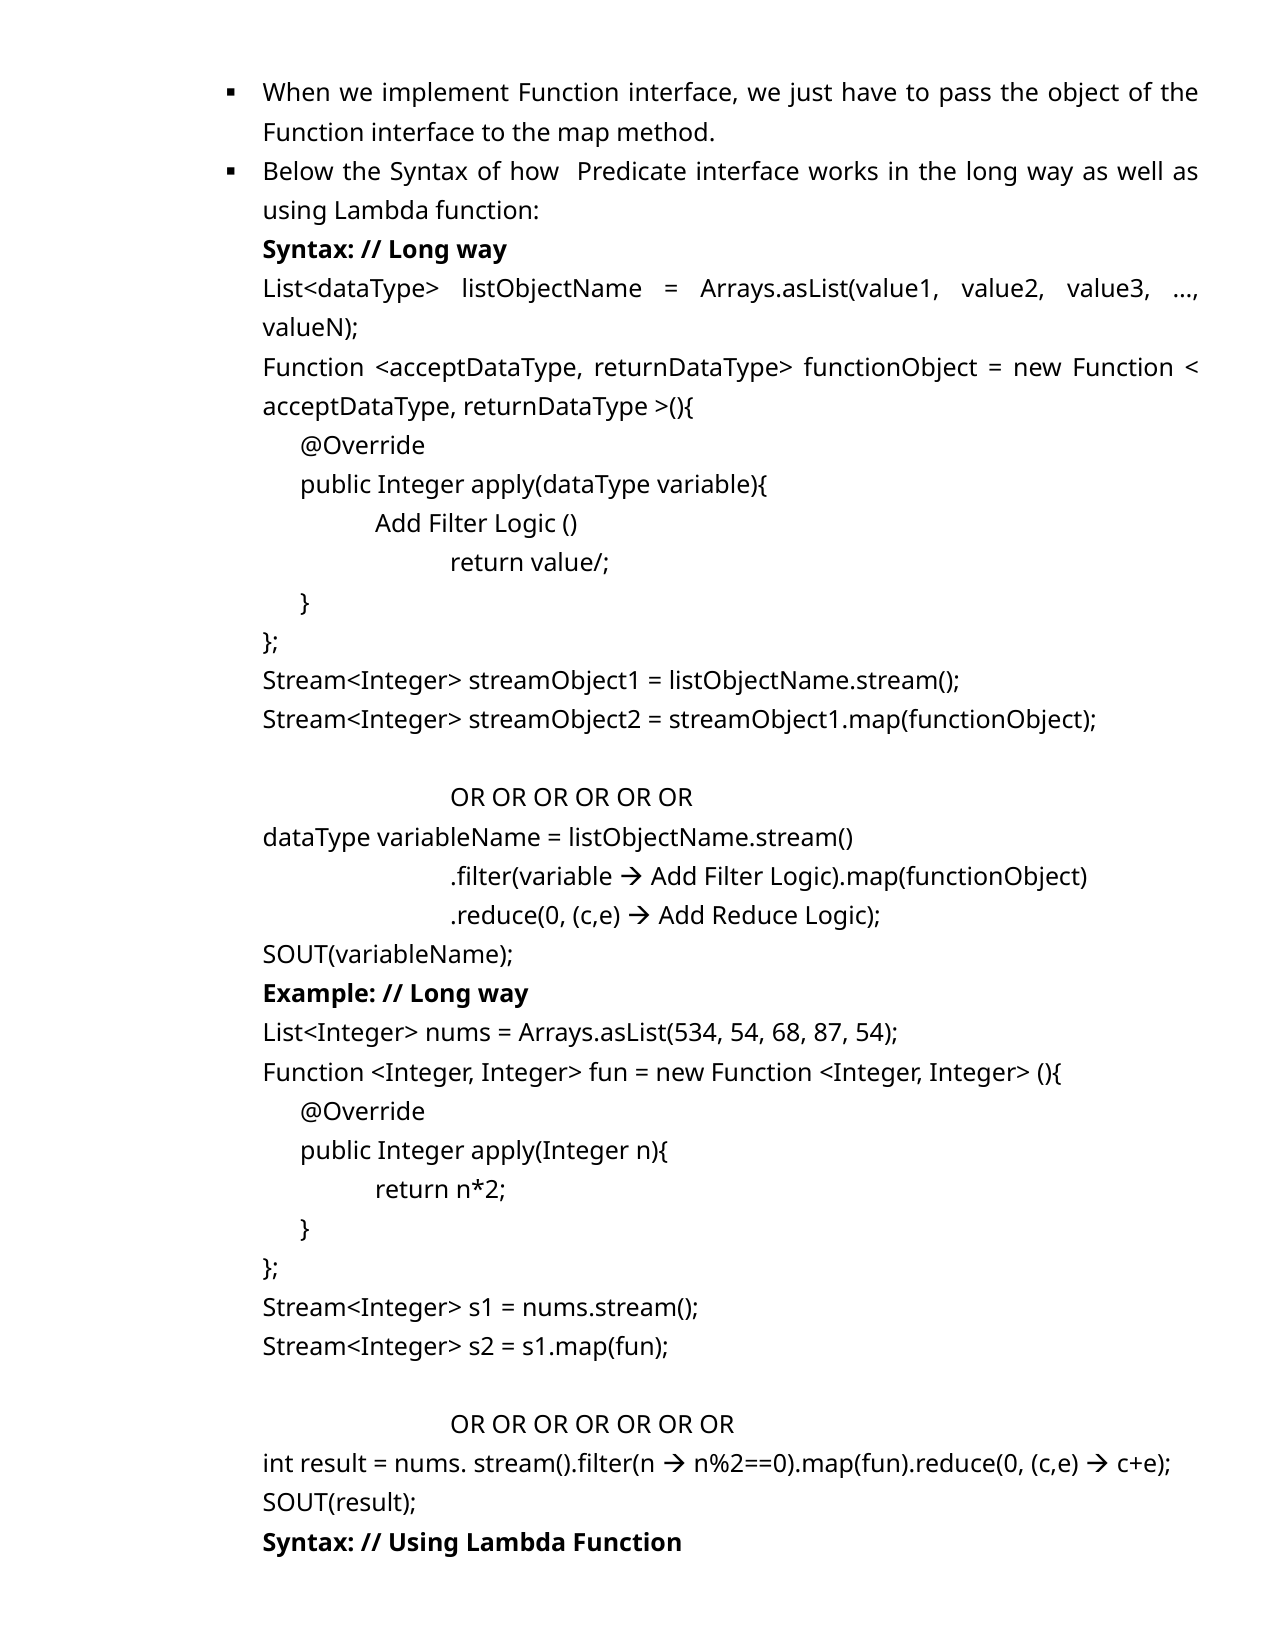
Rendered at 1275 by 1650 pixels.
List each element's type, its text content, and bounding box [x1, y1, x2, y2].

list } [262, 1211, 1200, 1245]
list List<Integer> nums = Arrays.asList(534, 54, 68, 87, 54); [262, 1015, 1200, 1049]
list }; [262, 1250, 1200, 1284]
list @Override [262, 427, 1200, 462]
list Function <Integer, Integer> fun = new Function <Integer, Integer> (){ [262, 1054, 1200, 1088]
list OR OR OR OR OR OR OR [412, 1407, 1200, 1441]
list Stream<Integer> s1 = nums.stream(); [262, 1289, 1200, 1323]
list When we implement Function interface, we just have to pass the object of the Function interface to the map method. [225, 75, 1200, 148]
list Add Filter Logic () [262, 506, 1200, 540]
list Stream<Integer> s2 = s1.map(fun); [262, 1328, 1200, 1362]
list Stream<Integer> streamObject2 = streamObject1.map(functionObject); [262, 702, 1200, 736]
list Stream<Integer> streamObject1 = listObjectName.stream(); [262, 662, 1200, 697]
list .reduce(0, (c,e) Add Reduce Logic); [262, 897, 1200, 932]
list return value/; [262, 545, 1200, 579]
list Below the Syntax of how Predicate interface works in the long way as well as using Lambda function: [225, 153, 1200, 227]
list .filter(variable Add Filter Logic).map(functionObject) [262, 858, 1200, 892]
list }; [262, 623, 1200, 657]
list return n*2; [262, 1172, 1200, 1206]
list public Integer apply(dataType variable){ [262, 467, 1200, 501]
list Function <acceptDataType, returnDataType> functionObject = new Function < acceptDataType, returnDataType >(){ [262, 349, 1200, 422]
list int result = nums. stream().filter(n n%2==0).map(fun).reduce(0, (c,e) c+e); [262, 1446, 1200, 1480]
list SOUT(variableName); [262, 937, 1200, 971]
list List<dataType> listObjectName = Arrays.asList(value1, value2, value3, …, valueN); [262, 271, 1200, 344]
list Syntax: // Long way [262, 232, 1200, 266]
list Syntax: // Using Lambda Function [262, 1524, 1200, 1558]
list Example: // Long way [262, 976, 1200, 1010]
list OR OR OR OR OR OR [412, 780, 1200, 814]
list } [262, 584, 1200, 618]
list dataType variableName = listObjectName.stream() [262, 819, 1200, 853]
list SOUT(result); [262, 1485, 1200, 1519]
list public Integer apply(Integer n){ [262, 1132, 1200, 1167]
list @Override [262, 1093, 1200, 1127]
